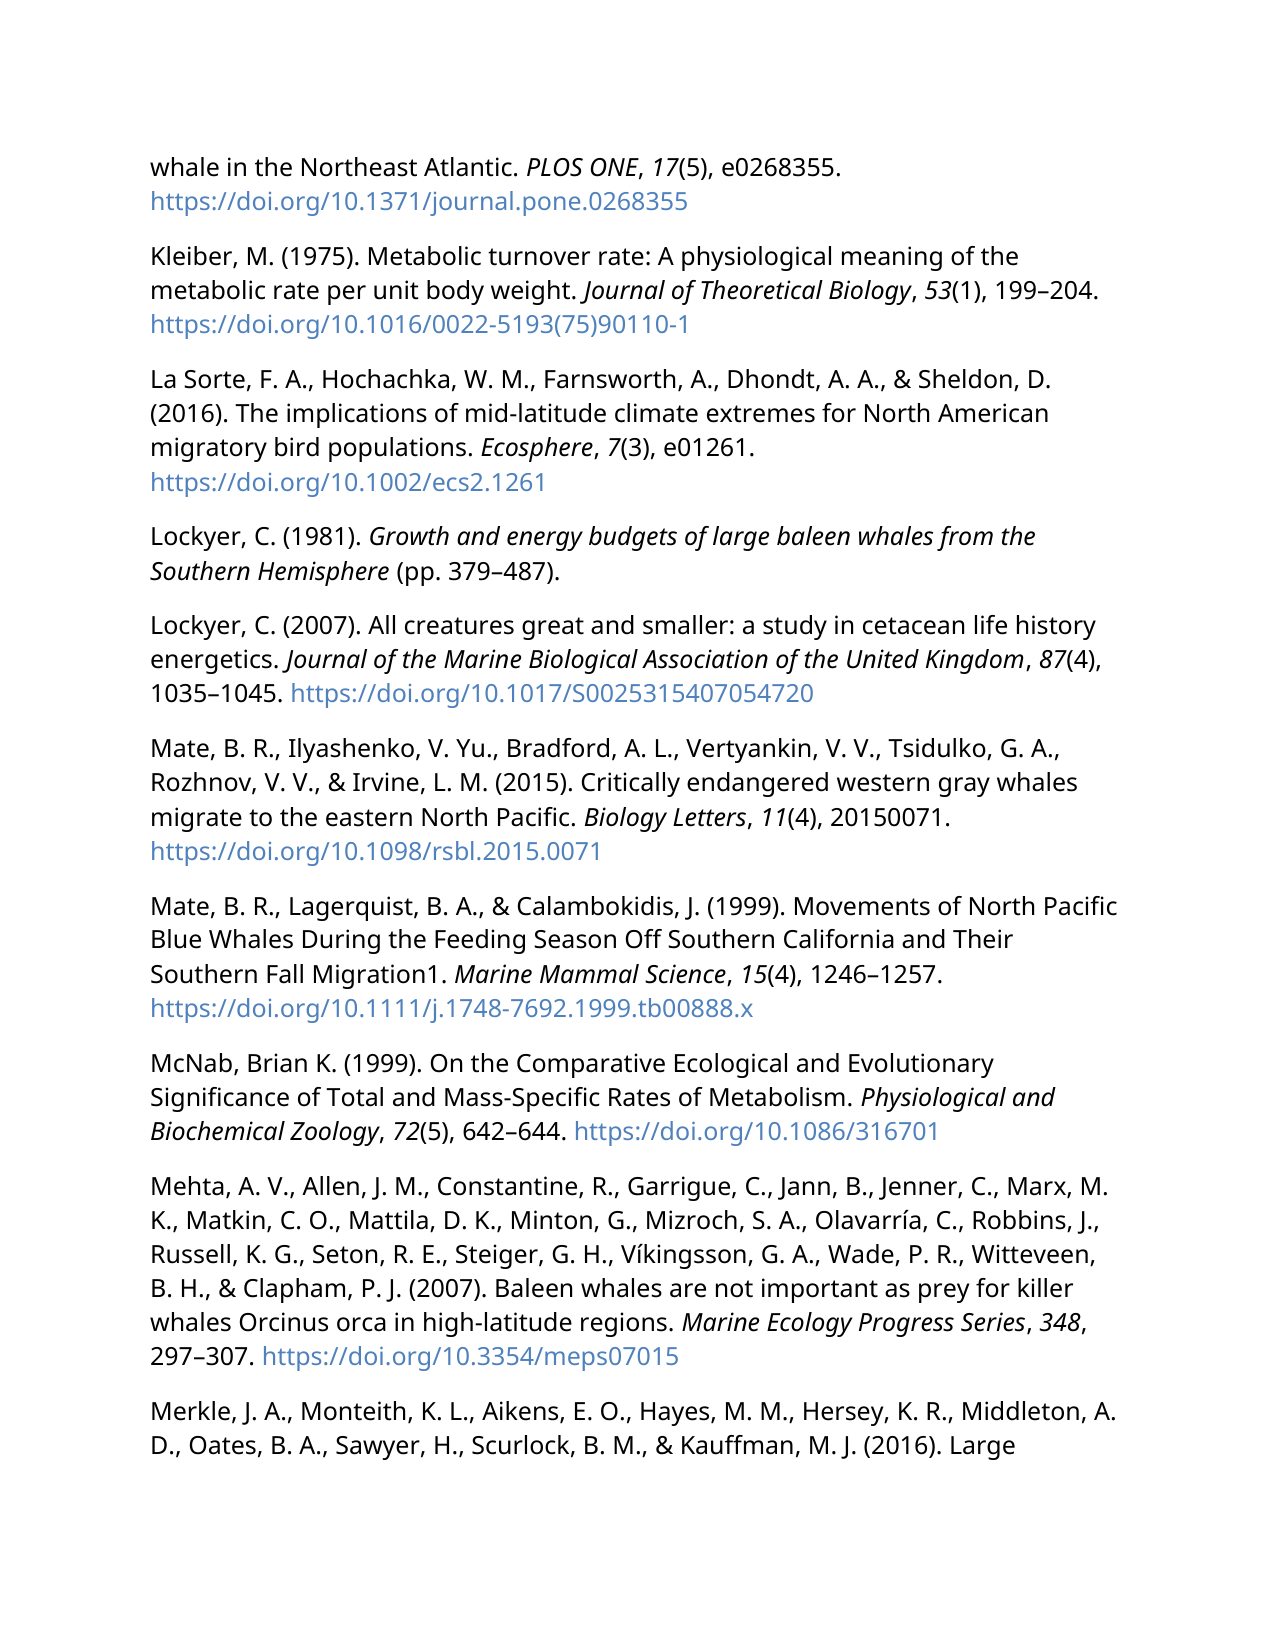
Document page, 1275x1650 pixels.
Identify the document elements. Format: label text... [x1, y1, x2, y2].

text Lockyer, C. (2007). All creatures great and smaller: a study in cetacean life history energetics. Journal of the Marine Biological Association of the United Kingdom, 87(4), 1035–1045. https://doi.org/10.1017/S0025315407054720 [150, 608, 1125, 710]
text Mate, B. R., Ilyashenko, V. Yu., Bradford, A. L., Vertyankin, V. V., Tsidulko, G. A., Rozhnov, V. V., & Irvine, L. M. (2015). Critically endangered western gray whales migrate to the eastern North Pacific. Biology Letters, 11(4), 20150071. https://doi.org/10.1098/rsbl.2015.0071 [150, 731, 1125, 867]
text McNab, Brian K. (1999). On the Comparative Ecological and Evolutionary Significance of Total and Mass‐Specific Rates of Metabolism. Physiological and Biochemical Zoology, 72(5), 642–644. https://doi.org/10.1086/316701 [150, 1045, 1125, 1147]
text La Sorte, F. A., Hochachka, W. M., Farnsworth, A., Dhondt, A. A., & Sheldon, D. (2016). The implications of mid-latitude climate extremes for North American migratory bird populations. Ecosphere, 7(3), e01261. https://doi.org/10.1002/ecs2.1261 [150, 362, 1125, 498]
text Kleiber, M. (1975). Metabolic turnover rate: A physiological meaning of the metabolic rate per unit body weight. Journal of Theoretical Biology, 53(1), 199–204. https://doi.org/10.1016/0022-5193(75)90110-1 [150, 239, 1125, 341]
text Lockyer, C. (1981). Growth and energy budgets of large baleen whales from the Southern Hemisphere (pp. 379–487). [150, 519, 1125, 587]
text Mate, B. R., Lagerquist, B. A., & Calambokidis, J. (1999). Movements of North Pacific Blue Whales During the Feeding Season Off Southern California and Their Southern Fall Migration1. Marine Mammal Science, 15(4), 1246–1257. https://doi.org/10.1111/j.1748-7692.1999.tb00888.x [150, 888, 1125, 1024]
text Mehta, A. V., Allen, J. M., Constantine, R., Garrigue, C., Jann, B., Jenner, C., Marx, M. K., Matkin, C. O., Mattila, D. K., Minton, G., Mizroch, S. A., Olavarría, C., Robbins, J., Russell, K. G., Seton, R. E., Steiger, G. H., Víkingsson, G. A., Wade, P. R., Witteveen, B. H., & Clapham, P. J. (2007). Baleen whales are not important as prey for killer whales Orcinus orca in high-latitude regions. Marine Ecology Progress Series, 348, 297–307. https://doi.org/10.3354/meps07015 [150, 1168, 1125, 1373]
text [150, 1393, 1125, 1462]
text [150, 150, 1125, 218]
